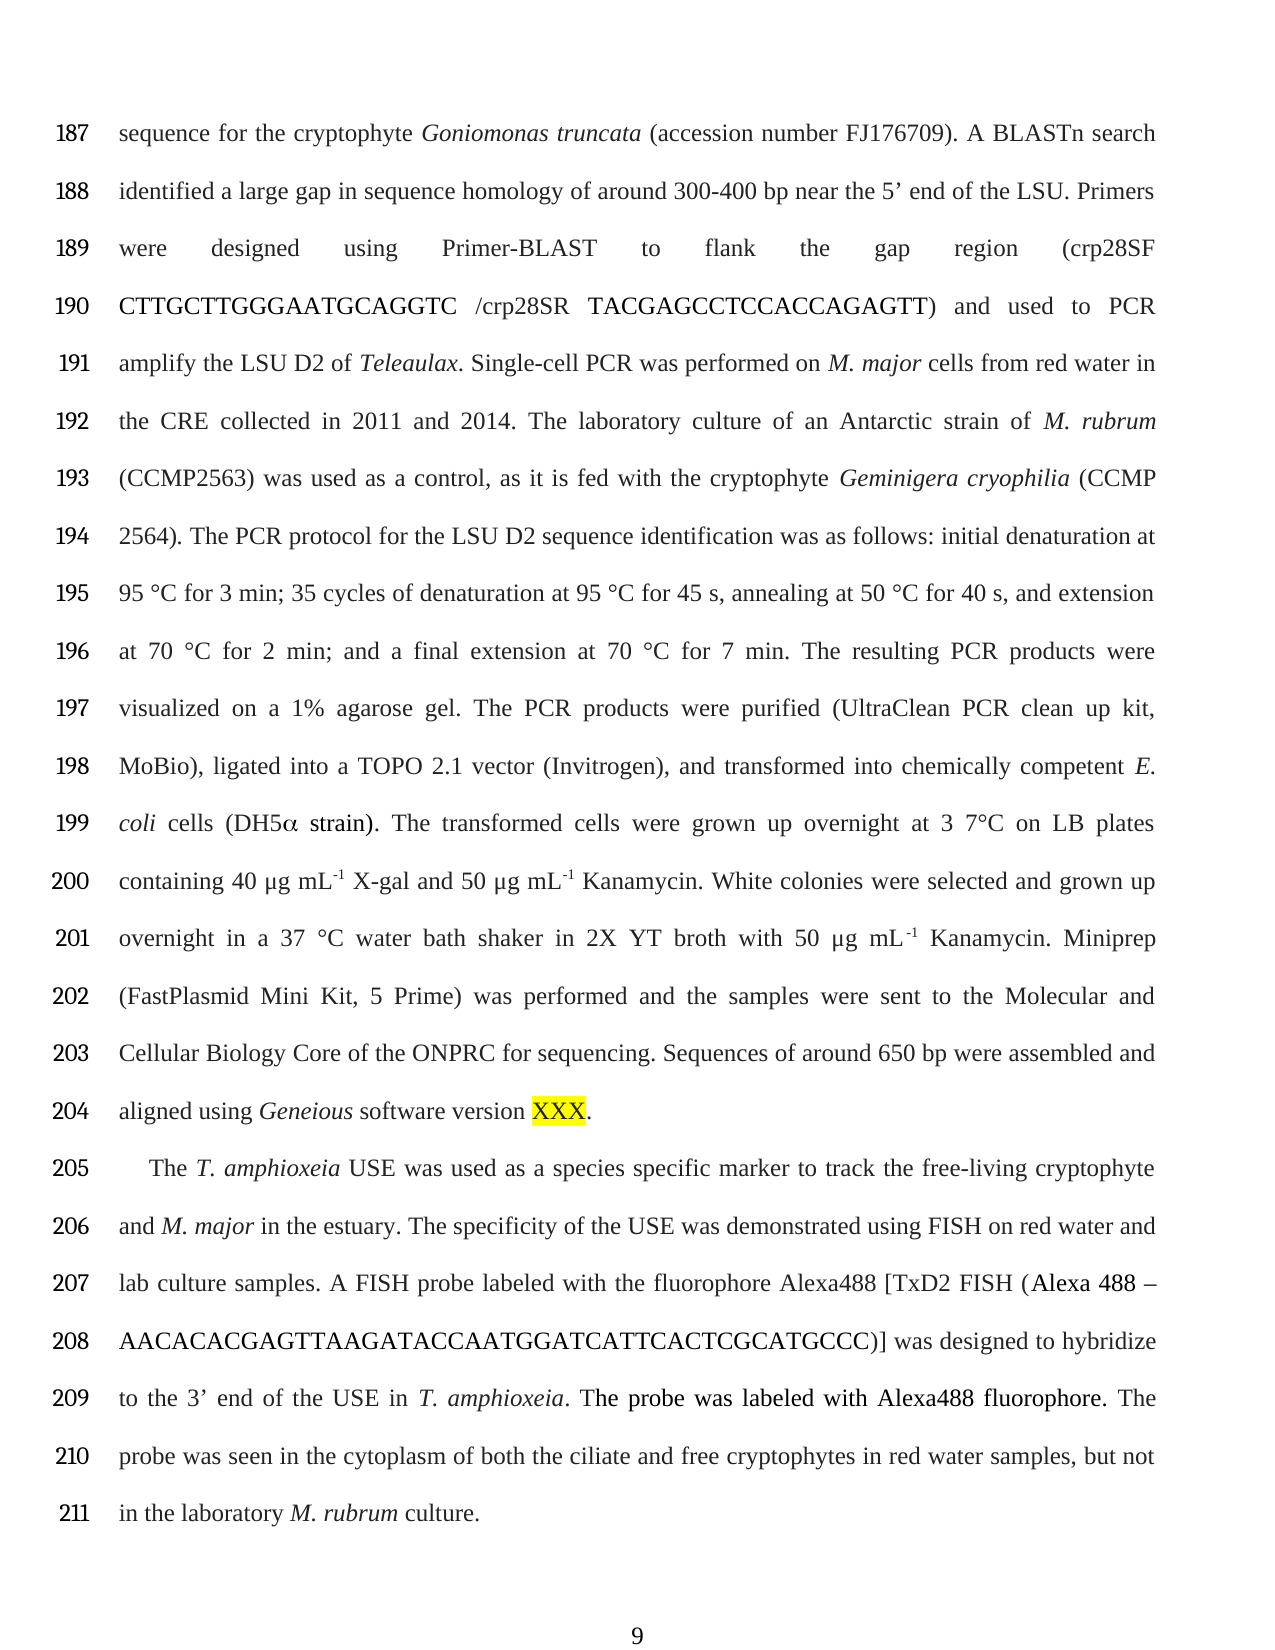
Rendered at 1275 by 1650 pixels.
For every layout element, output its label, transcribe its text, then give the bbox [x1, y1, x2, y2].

text The T. amphioxeia USE was used as a species specific marker to track the free-living cryptophyte and M. major in the estuary. The specificity of the USE was demonstrated using FISH on red water and lab culture samples. A FISH probe labeled with the fluorophore Alexa488 [TxD2 FISH (Alexa 488 – AACACACGAGTTAAGATACCAATGGATCATTCACTCGCATGCCC)] was designed to hybridize to the 3’ end of the USE in T. amphioxeia. The probe was labeled with Alexa488 fluorophore. The probe was seen in the cytoplasm of both the ciliate and free cryptophytes in red water samples, but not in the laboratory M. rubrum culture. [118, 1153, 1156, 1527]
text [118, 118, 1156, 1125]
